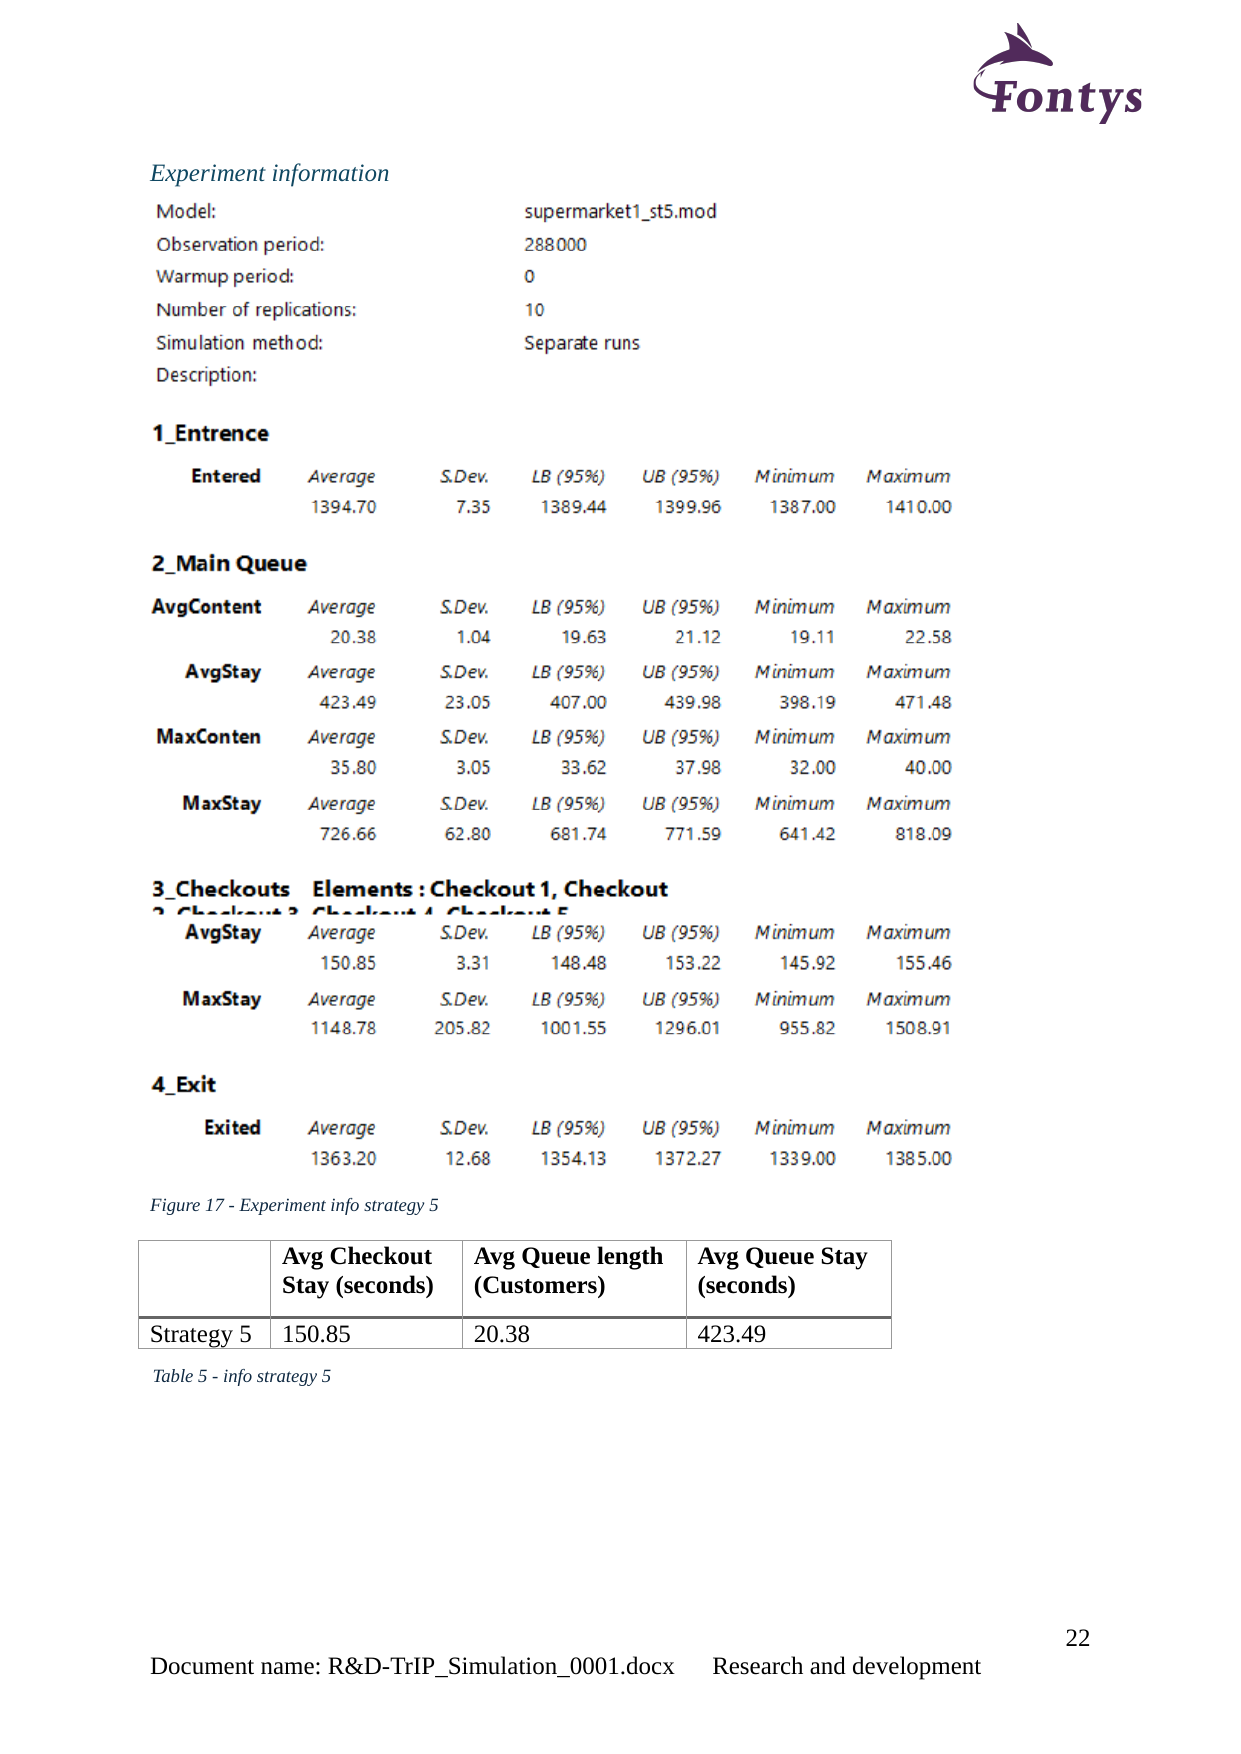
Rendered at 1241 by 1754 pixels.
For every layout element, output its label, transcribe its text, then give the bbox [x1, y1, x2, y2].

table_header Avg Queue length (Customers) [463, 1241, 686, 1316]
picture [973, 23, 1142, 124]
table_header Avg Queue Stay (seconds) [687, 1241, 891, 1316]
table_header [139, 1241, 270, 1316]
subtitle Experiment information [150, 158, 1090, 187]
table_cell 423.49 [687, 1319, 891, 1348]
table_cell 20.38 [463, 1319, 686, 1348]
text Table 5 - info strategy 5 [152, 1365, 333, 1387]
text Figure 17 - Experiment info strategy 5 [150, 1193, 1090, 1215]
picture [150, 195, 961, 1173]
table_cell Strategy 5 [139, 1319, 270, 1348]
table_header Avg Checkout Stay (seconds) [271, 1241, 462, 1316]
table_cell 150.85 [271, 1319, 462, 1348]
